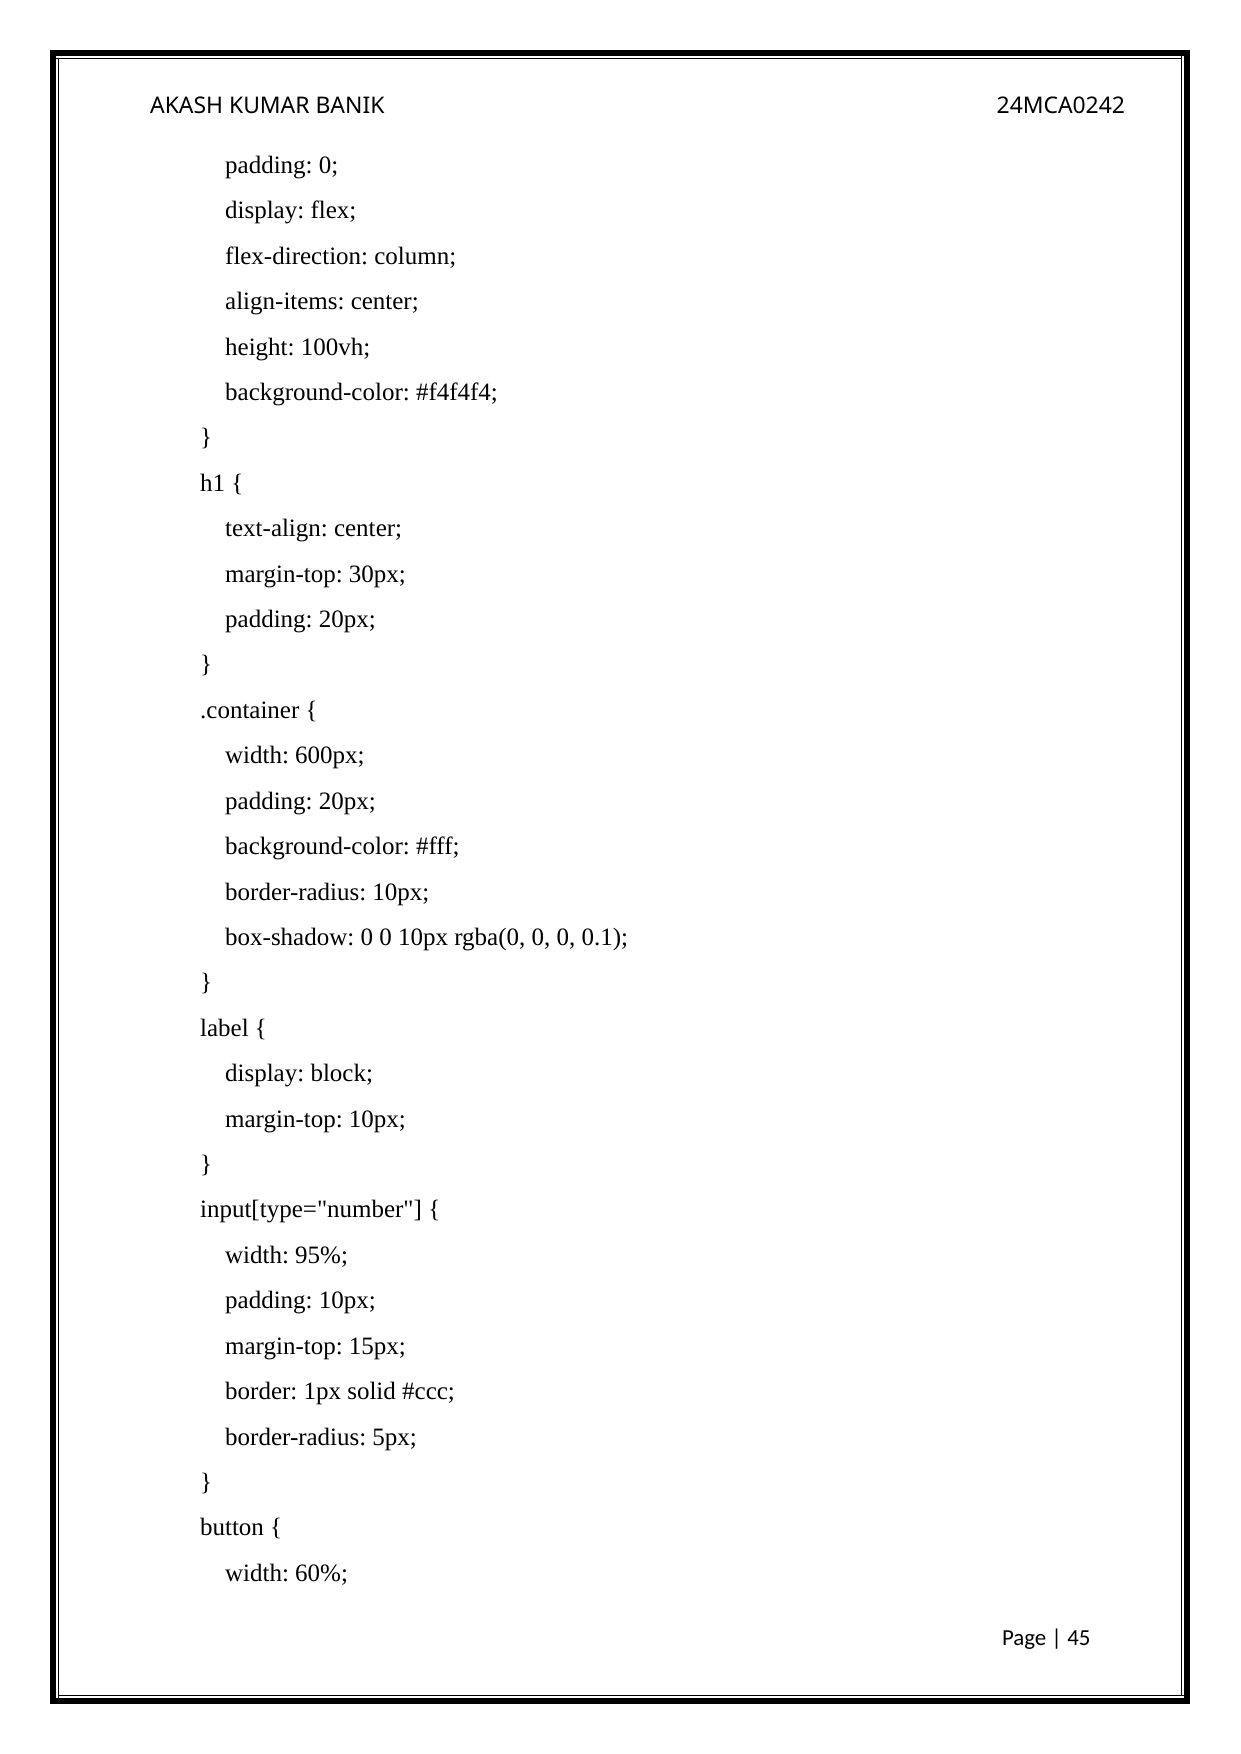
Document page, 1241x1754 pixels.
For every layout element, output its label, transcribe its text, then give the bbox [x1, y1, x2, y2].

text border-radius: 10px; [150, 877, 1090, 905]
text margin-top: 15px; [150, 1331, 1090, 1359]
text display: block; [150, 1058, 1090, 1087]
text background-color: #fff; [150, 831, 1090, 860]
text padding: 0; [150, 150, 1090, 179]
text padding: 10px; [150, 1285, 1090, 1314]
text text-align: center; [150, 513, 1090, 542]
text background-color: #f4f4f4; [150, 377, 1090, 406]
text } [150, 1149, 1090, 1178]
text align-items: center; [150, 286, 1090, 315]
text margin-top: 30px; [150, 559, 1090, 587]
text input[type="number"] { [150, 1194, 1090, 1223]
text flex-direction: column; [150, 241, 1090, 269]
text } [150, 422, 1090, 451]
text button { [150, 1512, 1090, 1541]
text margin-top: 10px; [150, 1104, 1090, 1132]
text padding: 20px; [150, 604, 1090, 633]
text width: 60%; [150, 1558, 1090, 1587]
text border: 1px solid #ccc; [150, 1376, 1090, 1405]
text display: flex; [150, 195, 1090, 224]
text border-radius: 5px; [150, 1422, 1090, 1450]
text h1 { [150, 468, 1090, 497]
text .container { [150, 695, 1090, 724]
text label { [150, 1013, 1090, 1042]
text } [150, 967, 1090, 996]
text width: 600px; [150, 740, 1090, 769]
text } [150, 1467, 1090, 1496]
text } [150, 649, 1090, 678]
text width: 95%; [150, 1240, 1090, 1269]
text padding: 20px; [150, 786, 1090, 814]
text box-shadow: 0 0 10px rgba(0, 0, 0, 0.1); [150, 922, 1090, 951]
text height: 100vh; [150, 332, 1090, 360]
